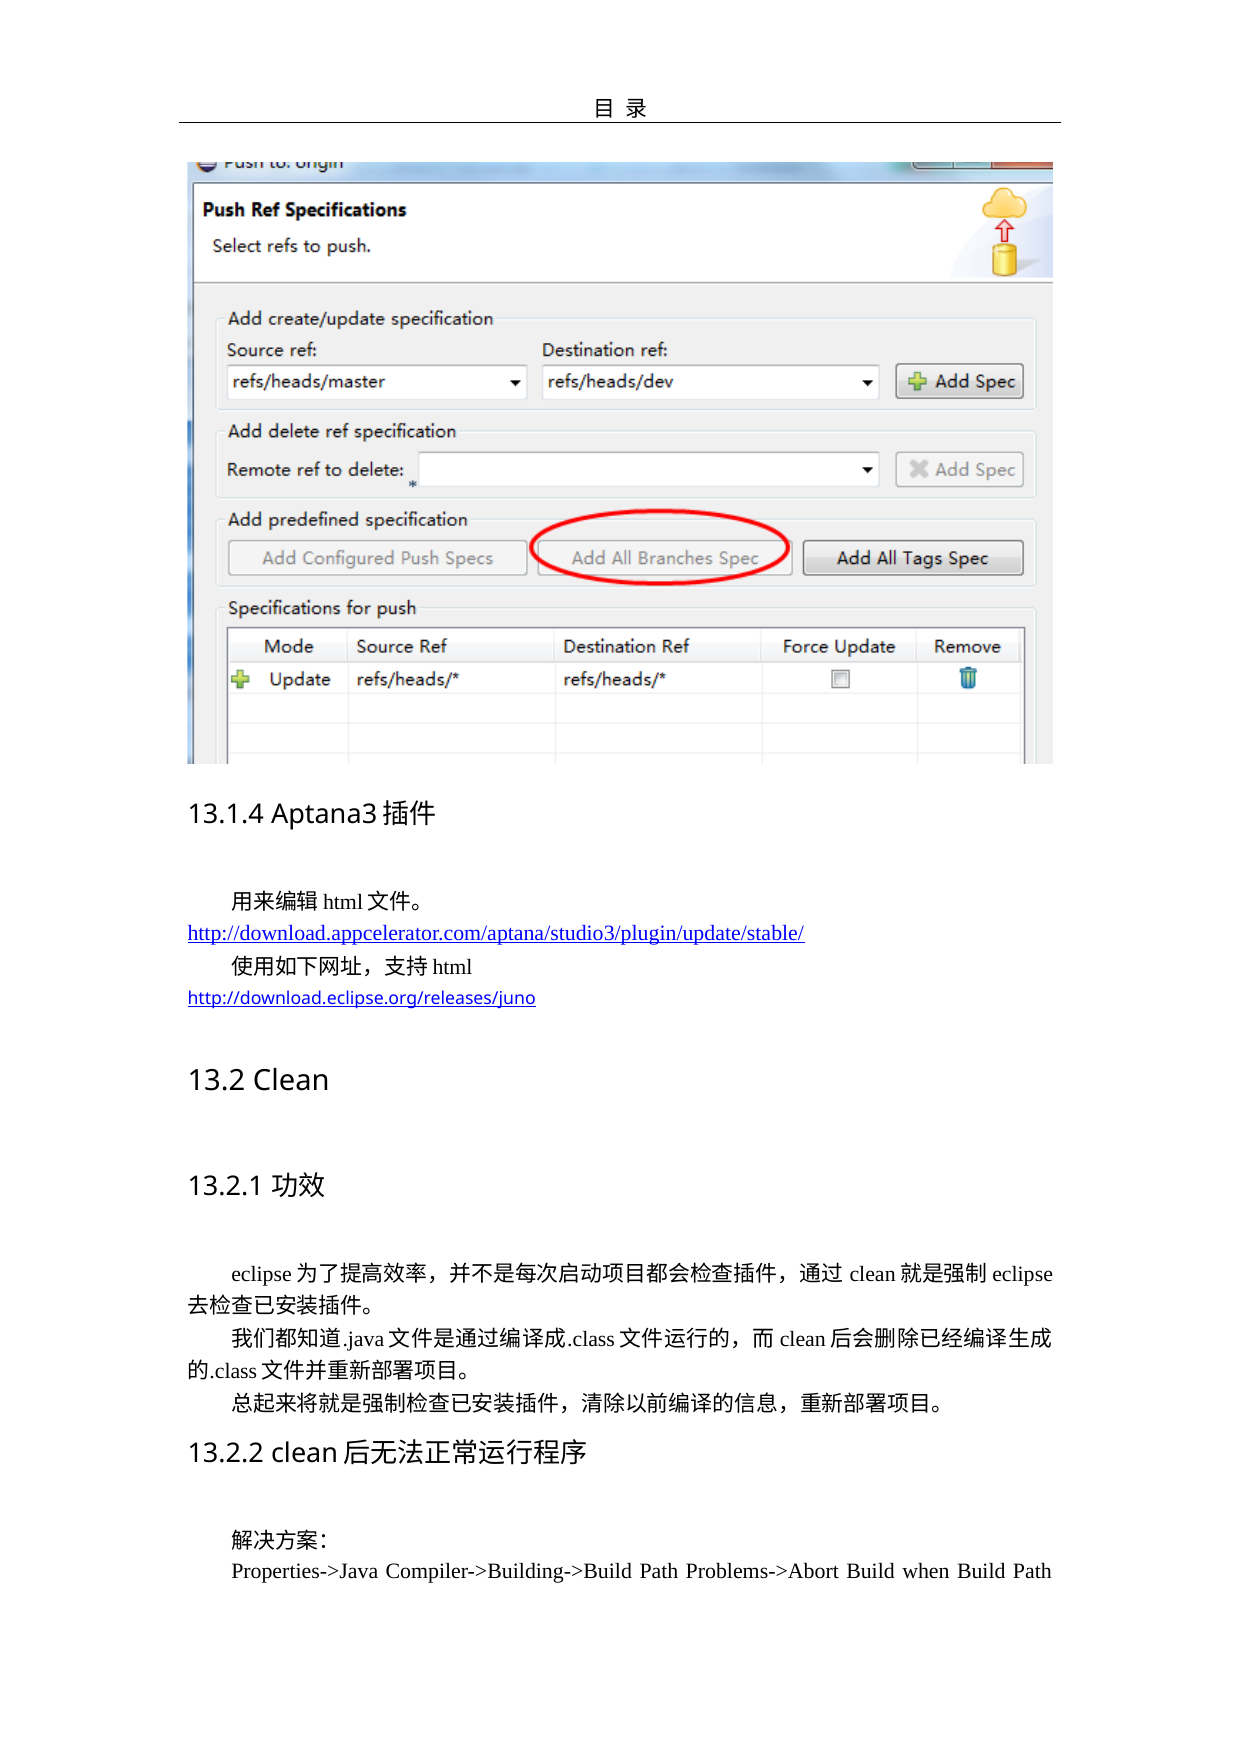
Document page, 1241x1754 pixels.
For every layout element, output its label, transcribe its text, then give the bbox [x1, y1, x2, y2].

subtitle clean后无法正常运行程序 [187, 1418, 1053, 1483]
subtitle 功效 [187, 1151, 1053, 1216]
text 用来编辑html文件。 [187, 884, 1053, 916]
text http://download.eclipse.org/releases/juno [187, 981, 1053, 1014]
subtitle Aptana3插件 [187, 779, 1053, 844]
picture [187, 162, 1053, 764]
text 解决方案： [187, 1522, 1053, 1555]
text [187, 1555, 1053, 1587]
text 使用如下网址，支持html [187, 949, 1053, 981]
text 我们都知道.java文件是通过编译成.class文件运行的，而clean后会删除已经编译生成的.class文件并重新部署项目。 [187, 1320, 1053, 1385]
text 总起来将就是强制检查已安装插件，清除以前编译的信息，重新部署项目。 [187, 1385, 1053, 1418]
text http://download.appcelerator.com/aptana/studio3/plugin/update/stable/ [187, 916, 1053, 949]
text eclipse为了提高效率，并不是每次启动项目都会检查插件，通过clean就是强制eclipse去检查已安装插件。 [187, 1255, 1053, 1320]
subtitle Clean [187, 1046, 1053, 1111]
